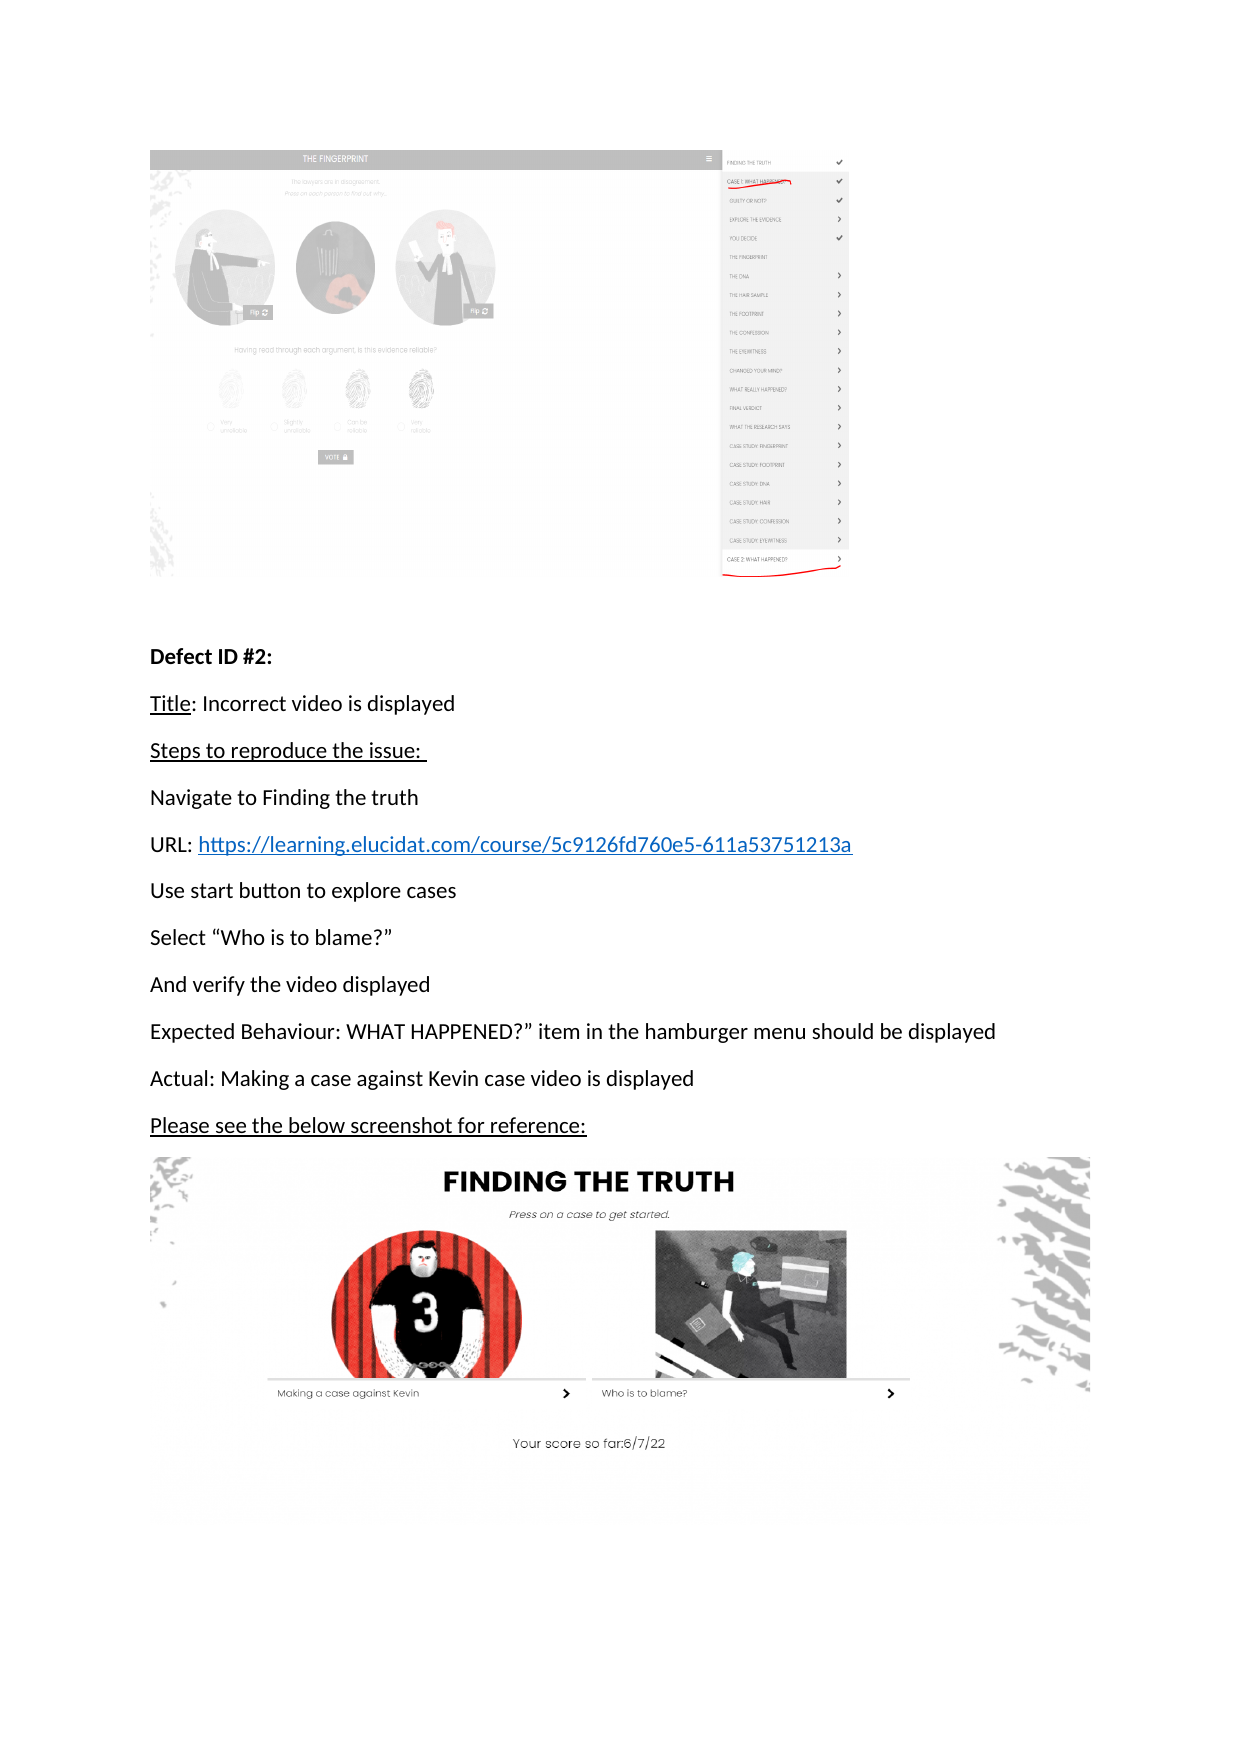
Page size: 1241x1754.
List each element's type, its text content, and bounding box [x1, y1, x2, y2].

text Expected Behaviour: WHAT HAPPENED?” item in the hamburger menu should be displayed [150, 1017, 1090, 1045]
text Title: Incorrect video is displayed [150, 689, 1090, 717]
text Select “Who is to blame?” [150, 923, 1090, 952]
text Defect ID #2: [150, 642, 1090, 670]
picture [150, 1157, 1091, 1525]
text Please see the below screenshot for reference: [150, 1111, 1090, 1139]
text Steps to reproduce the issue: [150, 736, 1090, 764]
text And verify the video displayed [150, 970, 1090, 998]
text URL: https://learning.elucidat.com/course/5c9126fd760e5-611a53751213a [150, 830, 1090, 858]
text Use start button to explore cases [150, 877, 1090, 905]
text Actual: Making a case against Kevin case video is displayed [150, 1064, 1090, 1092]
text Navigate to Finding the truth [150, 783, 1090, 811]
picture [150, 150, 849, 577]
